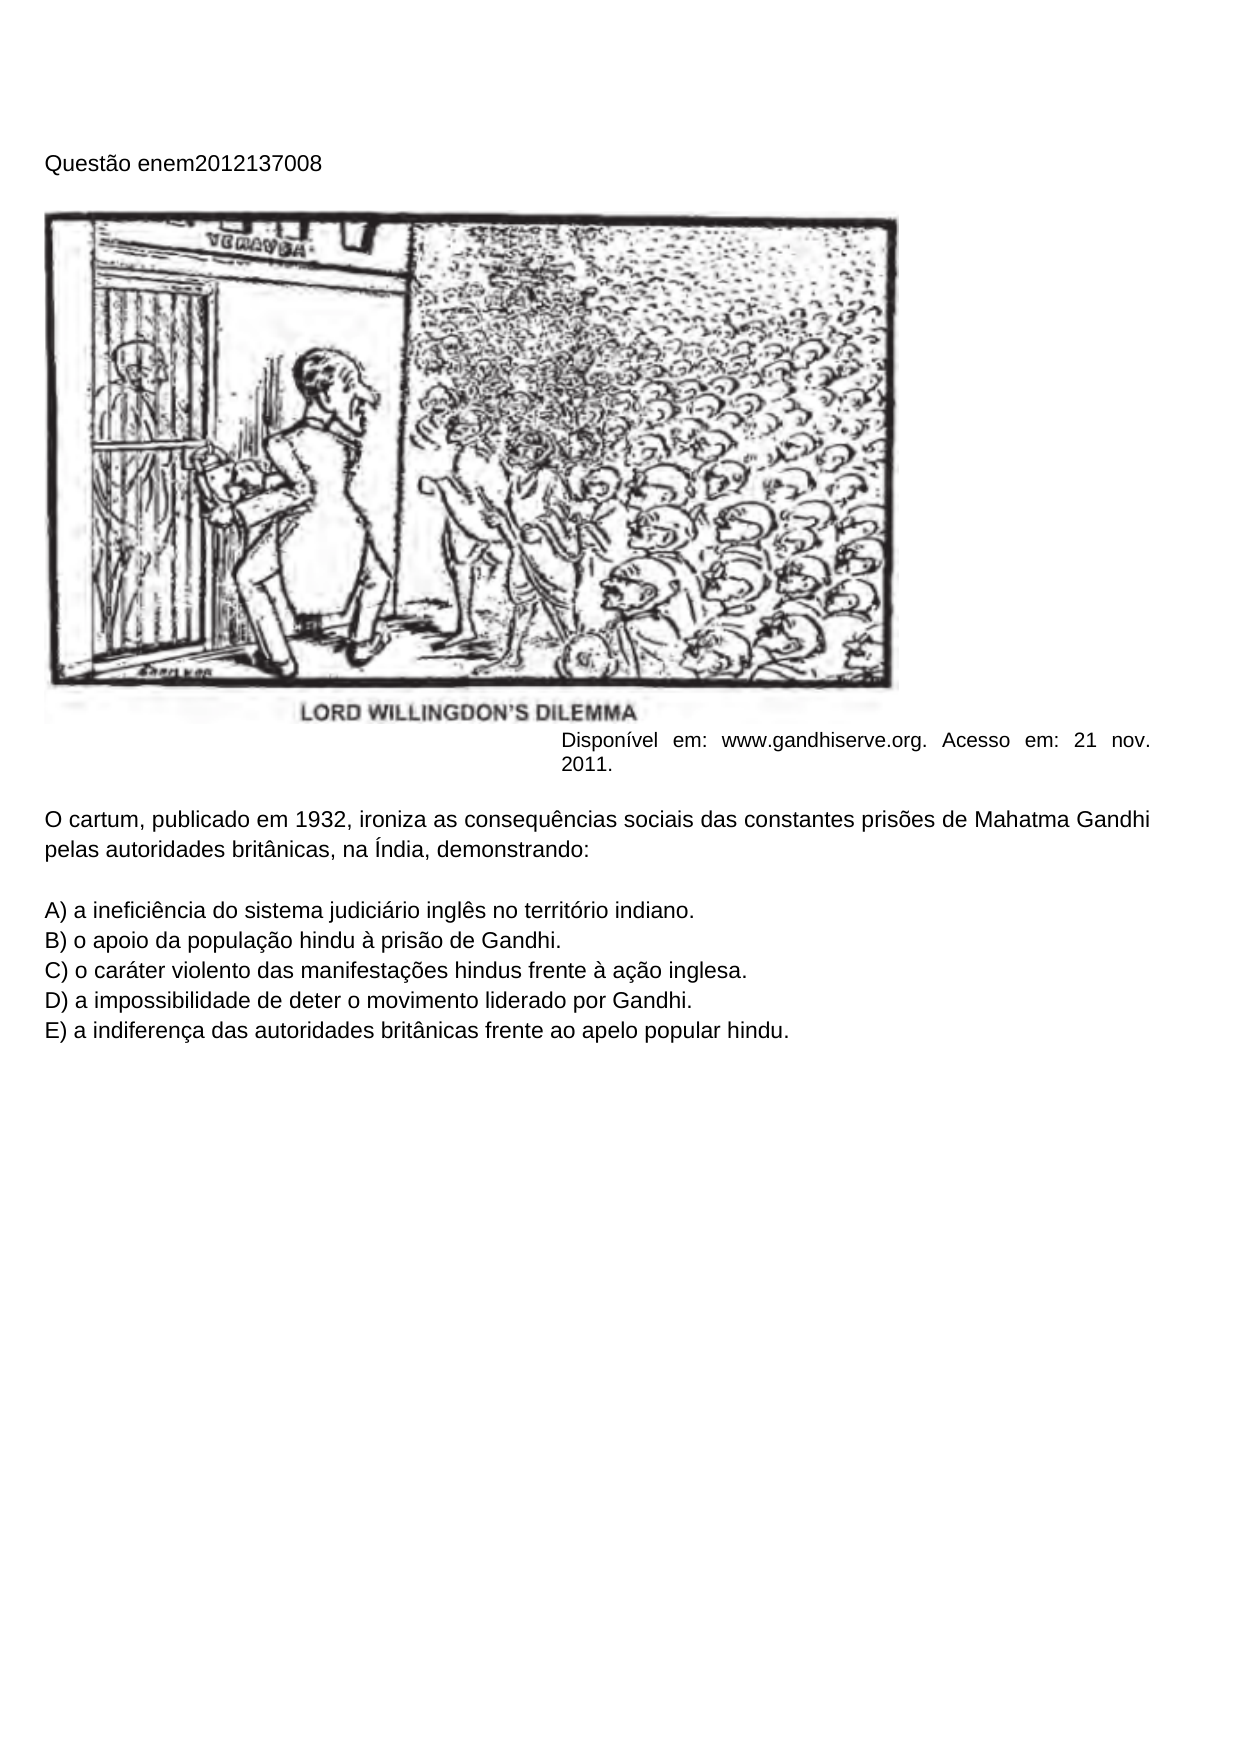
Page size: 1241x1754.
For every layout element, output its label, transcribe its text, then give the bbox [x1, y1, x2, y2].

text Disponível em: www.gandhiserve.org. Acesso em: 21 nov. 2011. [561, 728, 1151, 776]
text O cartum, publicado em 1932, ironiza as consequências sociais das constantes prisões de Mahatma Gandhi pelas autoridades britânicas, na Índia, demonstrando: [44, 806, 1151, 863]
text C) o caráter violento das manifestações hindus frente à ação inglesa. [44, 957, 1151, 983]
text Questão enem2012137008 [44, 150, 1151, 176]
text E) a indiferença das autoridades britânicas frente ao apelo popular hindu. [44, 1017, 1151, 1044]
text D) a impossibilidade de deter o movimento liderado por Gandhi. [44, 987, 1151, 1014]
text A) a ineficiência do sistema judiciário inglês no território indiano. [44, 897, 1151, 923]
picture [44, 210, 899, 724]
text B) o apoio da população hindu à prisão de Gandhi. [44, 927, 1151, 953]
